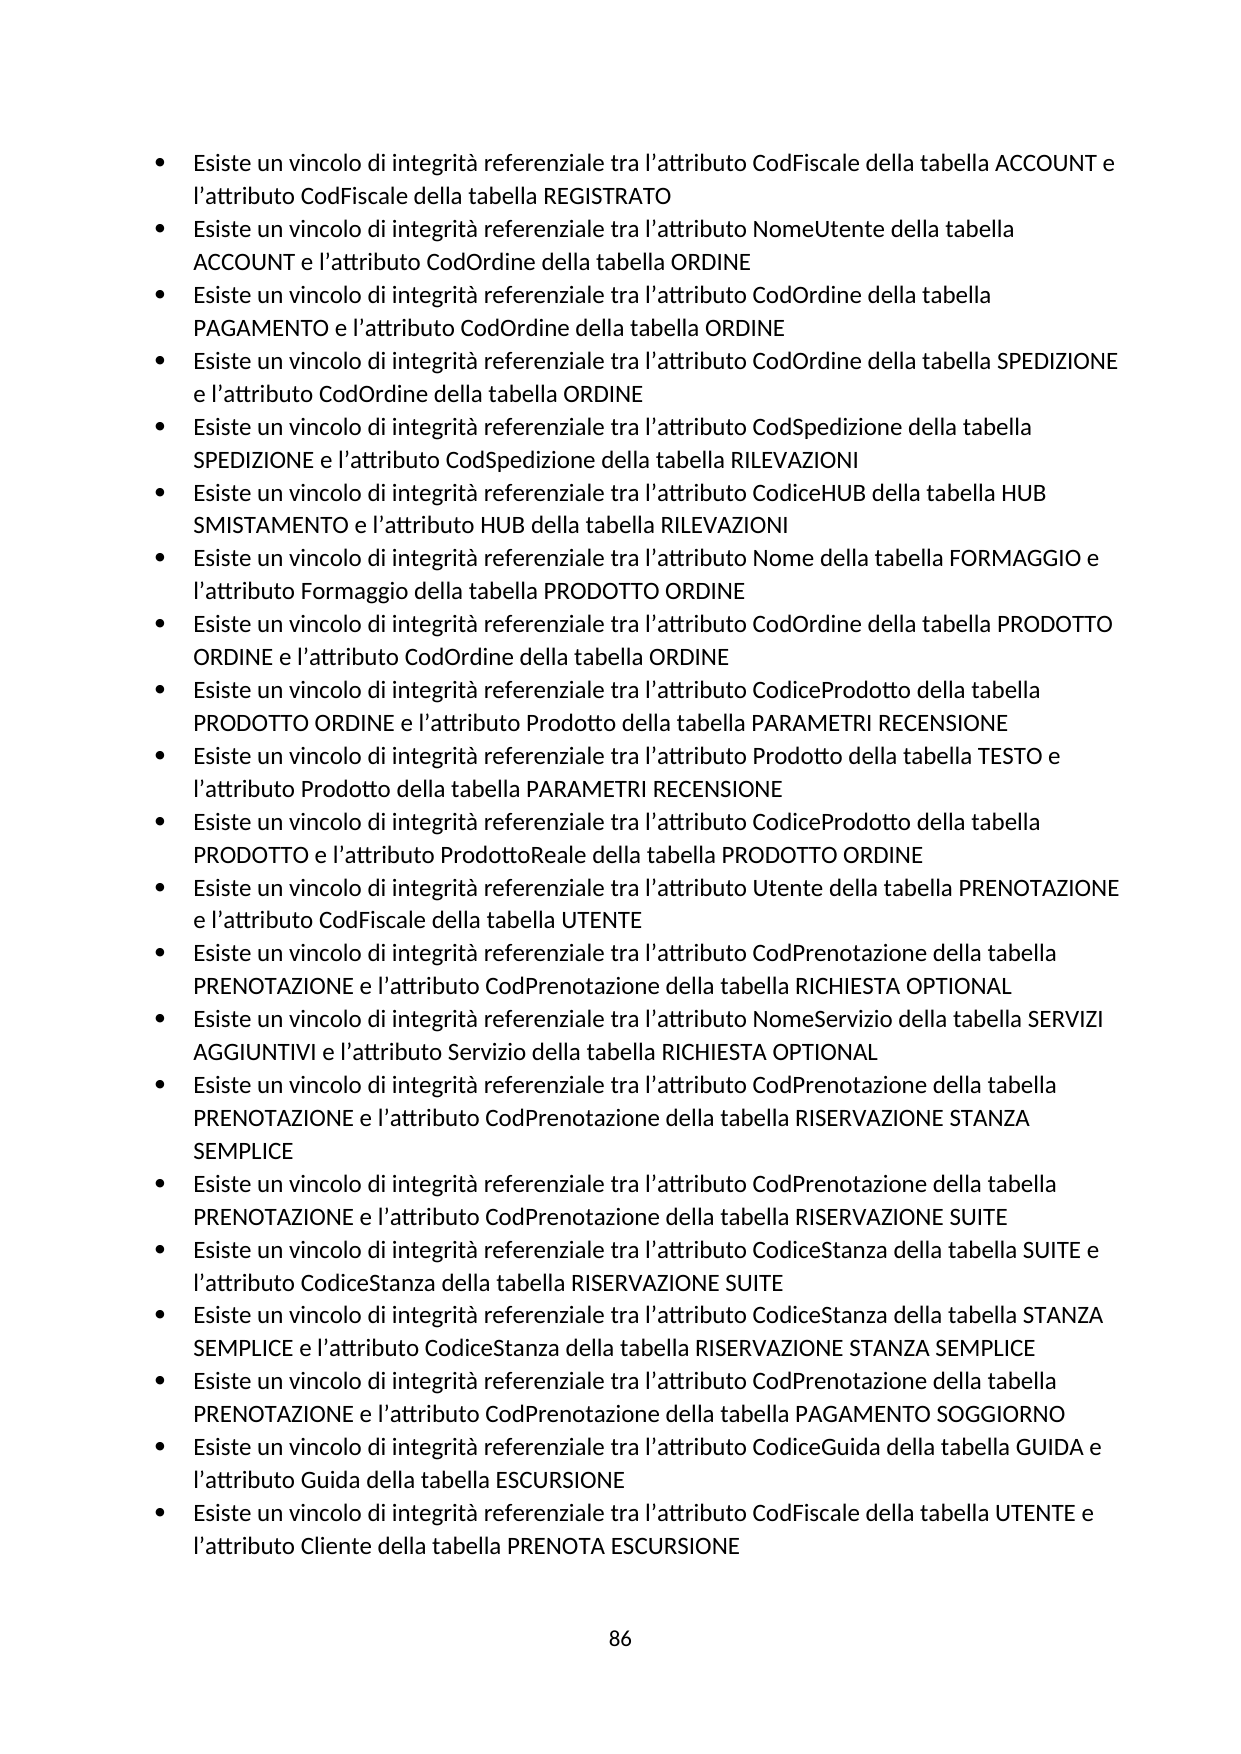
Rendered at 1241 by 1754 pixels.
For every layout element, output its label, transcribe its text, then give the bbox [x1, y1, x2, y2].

list Esiste un vincolo di integrità referenziale tra l’attributo CodiceStanza della tabella SUITE e l’attributo CodiceStanza della tabella RISERVAZIONE SUITE [156, 1234, 1122, 1297]
list Esiste un vincolo di integrità referenziale tra l’attributo CodPrenotazione della tabella PRENOTAZIONE e l’attributo CodPrenotazione della tabella RICHIESTA OPTIONAL [156, 938, 1122, 1001]
list Esiste un vincolo di integrità referenziale tra l’attributo CodPrenotazione della tabella PRENOTAZIONE e l’attributo CodPrenotazione della tabella PAGAMENTO SOGGIORNO [156, 1366, 1122, 1429]
list Esiste un vincolo di integrità referenziale tra l’attributo CodFiscale della tabella ACCOUNT e l’attributo CodFiscale della tabella REGISTRATO [156, 148, 1122, 211]
list Esiste un vincolo di integrità referenziale tra l’attributo CodPrenotazione della tabella PRENOTAZIONE e l’attributo CodPrenotazione della tabella RISERVAZIONE STANZA SEMPLICE [156, 1069, 1122, 1166]
list Esiste un vincolo di integrità referenziale tra l’attributo CodiceProdotto della tabella PRODOTTO e l’attributo ProdottoReale della tabella PRODOTTO ORDINE [156, 806, 1122, 869]
list Esiste un vincolo di integrità referenziale tra l’attributo CodiceProdotto della tabella PRODOTTO ORDINE e l’attributo Prodotto della tabella PARAMETRI RECENSIONE [156, 674, 1122, 738]
list Esiste un vincolo di integrità referenziale tra l’attributo CodiceHUB della tabella HUB SMISTAMENTO e l’attributo HUB della tabella RILEVAZIONI [156, 477, 1122, 540]
list Esiste un vincolo di integrità referenziale tra l’attributo CodOrdine della tabella SPEDIZIONE e l’attributo CodOrdine della tabella ORDINE [156, 345, 1122, 408]
list Esiste un vincolo di integrità referenziale tra l’attributo CodiceGuida della tabella GUIDA e l’attributo Guida della tabella ESCURSIONE [156, 1431, 1122, 1495]
list Esiste un vincolo di integrità referenziale tra l’attributo NomeServizio della tabella SERVIZI AGGIUNTIVI e l’attributo Servizio della tabella RICHIESTA OPTIONAL [156, 1003, 1122, 1067]
list Esiste un vincolo di integrità referenziale tra l’attributo NomeUtente della tabella ACCOUNT e l’attributo CodOrdine della tabella ORDINE [156, 213, 1122, 277]
list Esiste un vincolo di integrità referenziale tra l’attributo CodOrdine della tabella PAGAMENTO e l’attributo CodOrdine della tabella ORDINE [156, 279, 1122, 343]
list Esiste un vincolo di integrità referenziale tra l’attributo CodiceStanza della tabella STANZA SEMPLICE e l’attributo CodiceStanza della tabella RISERVAZIONE STANZA SEMPLICE [156, 1300, 1122, 1363]
list Esiste un vincolo di integrità referenziale tra l’attributo CodSpedizione della tabella SPEDIZIONE e l’attributo CodSpedizione della tabella RILEVAZIONI [156, 411, 1122, 474]
list Esiste un vincolo di integrità referenziale tra l’attributo Prodotto della tabella TESTO e l’attributo Prodotto della tabella PARAMETRI RECENSIONE [156, 740, 1122, 803]
list Esiste un vincolo di integrità referenziale tra l’attributo CodPrenotazione della tabella PRENOTAZIONE e l’attributo CodPrenotazione della tabella RISERVAZIONE SUITE [156, 1168, 1122, 1231]
list Esiste un vincolo di integrità referenziale tra l’attributo Nome della tabella FORMAGGIO e l’attributo Formaggio della tabella PRODOTTO ORDINE [156, 543, 1122, 606]
list Esiste un vincolo di integrità referenziale tra l’attributo CodFiscale della tabella UTENTE e l’attributo Cliente della tabella PRENOTA ESCURSIONE [156, 1497, 1122, 1561]
list Esiste un vincolo di integrità referenziale tra l’attributo Utente della tabella PRENOTAZIONE e l’attributo CodFiscale della tabella UTENTE [156, 872, 1122, 935]
list Esiste un vincolo di integrità referenziale tra l’attributo CodOrdine della tabella PRODOTTO ORDINE e l’attributo CodOrdine della tabella ORDINE [156, 608, 1122, 672]
